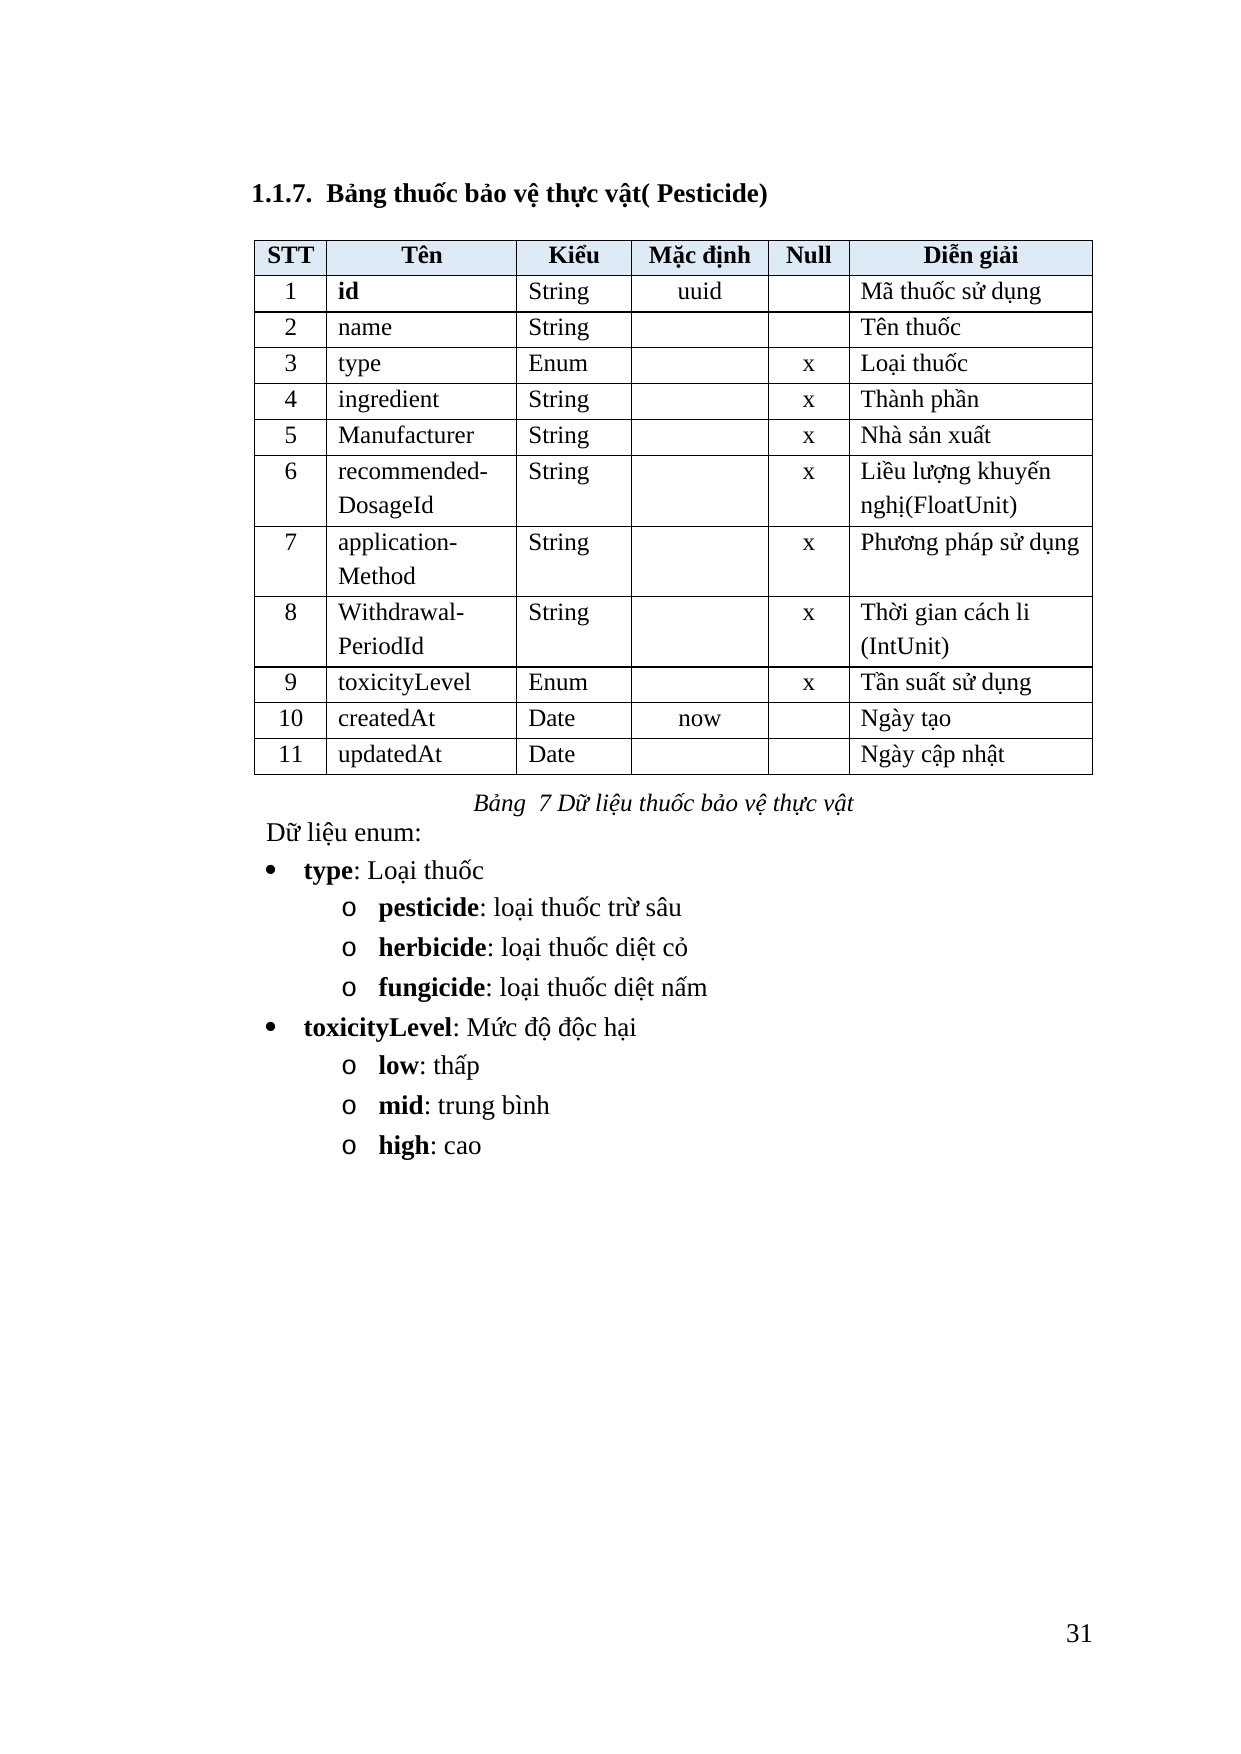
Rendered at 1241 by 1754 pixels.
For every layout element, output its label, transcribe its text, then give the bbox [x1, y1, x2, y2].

table_cell String [517, 527, 631, 596]
subtitle Bảng thuốc bảo vệ thực vật( Pesticide) [251, 177, 1093, 208]
table_cell Mã thuốc sử dụng [850, 276, 1092, 311]
table_cell Loại thuốc [850, 348, 1092, 383]
table_cell String [517, 420, 631, 455]
table_cell uuid [632, 276, 768, 311]
table_cell x [769, 456, 849, 526]
table_cell [632, 348, 768, 383]
table_header Diễn giải [850, 241, 1092, 275]
table_cell 4 [255, 384, 326, 419]
table_cell now [632, 703, 768, 738]
table_cell [632, 313, 768, 347]
table_cell 6 [255, 456, 326, 526]
table_cell Date [517, 703, 631, 738]
table_cell createdAt [327, 703, 516, 738]
table_cell x [769, 420, 849, 455]
list mid: trung bình [341, 1089, 1093, 1123]
table_cell Nhà sản xuất [850, 420, 1092, 455]
table_cell toxicityLevel [327, 668, 516, 702]
table_cell [769, 276, 849, 311]
table_cell String [517, 384, 631, 419]
table_cell Thời gian cách li (IntUnit) [850, 597, 1092, 666]
list fungicide: loại thuốc diệt nấm [341, 971, 1093, 1005]
table_cell String [517, 313, 631, 347]
table_header Null [769, 241, 849, 275]
table_cell x [769, 668, 849, 702]
table_cell 1 [255, 276, 326, 311]
table_cell name [327, 313, 516, 347]
table_cell String [517, 456, 631, 526]
table_cell 10 [255, 703, 326, 738]
table_cell recommended-DosageId [327, 456, 516, 526]
table_cell Liều lượng khuyến nghị(FloatUnit) [850, 456, 1092, 526]
list type: Loại thuốc [266, 854, 1093, 885]
table_cell 9 [255, 668, 326, 702]
table_cell Tần suất sử dụng [850, 668, 1092, 702]
table_cell ingredient [327, 384, 516, 419]
table_cell id [327, 276, 516, 311]
list herbicide: loại thuốc diệt cỏ [341, 931, 1093, 965]
list high: cao [341, 1129, 1093, 1163]
table_cell x [769, 384, 849, 419]
table_cell Tên thuốc [850, 313, 1092, 347]
table_cell String [517, 597, 631, 666]
table_header STT [255, 241, 326, 275]
table_cell [632, 597, 768, 666]
list pesticide: loại thuốc trừ sâu [341, 891, 1093, 925]
table_cell Withdrawal- PeriodId [327, 597, 516, 666]
table_cell [632, 527, 768, 596]
table_cell Date [517, 739, 631, 774]
table_header Tên [327, 241, 516, 275]
table_cell application- Method [327, 527, 516, 596]
table_cell Enum [517, 348, 631, 383]
table_cell Phương pháp sử dụng [850, 527, 1092, 596]
table_cell [632, 456, 768, 526]
table_cell [632, 739, 768, 774]
table_header Kiểu [517, 241, 631, 275]
table_cell [769, 313, 849, 347]
table_cell 7 [255, 527, 326, 596]
table_header Mặc định [632, 241, 768, 275]
table_cell updatedAt [327, 739, 516, 774]
list low: thấp [341, 1049, 1093, 1082]
table_cell x [769, 527, 849, 596]
table_cell String [517, 276, 631, 311]
table_cell [769, 739, 849, 774]
table_cell Manufacturer [327, 420, 516, 455]
table_cell 11 [255, 739, 326, 774]
table_cell type [327, 348, 516, 383]
table_cell [632, 668, 768, 702]
table_cell Ngày tạo [850, 703, 1092, 738]
list toxicityLevel: Mức độ độc hại [266, 1012, 1093, 1043]
table_cell x [769, 597, 849, 666]
table_cell [769, 703, 849, 738]
table_cell Thành phần [850, 384, 1092, 419]
table_cell 5 [255, 420, 326, 455]
table_cell x [769, 348, 849, 383]
table_cell 8 [255, 597, 326, 666]
table_cell 2 [255, 313, 326, 347]
table_cell [632, 420, 768, 455]
table_cell Enum [517, 668, 631, 702]
table_cell 3 [255, 348, 326, 383]
table_cell [632, 384, 768, 419]
text Dữ liệu enum: [266, 816, 1093, 848]
table_cell Ngày cập nhật [850, 739, 1092, 774]
